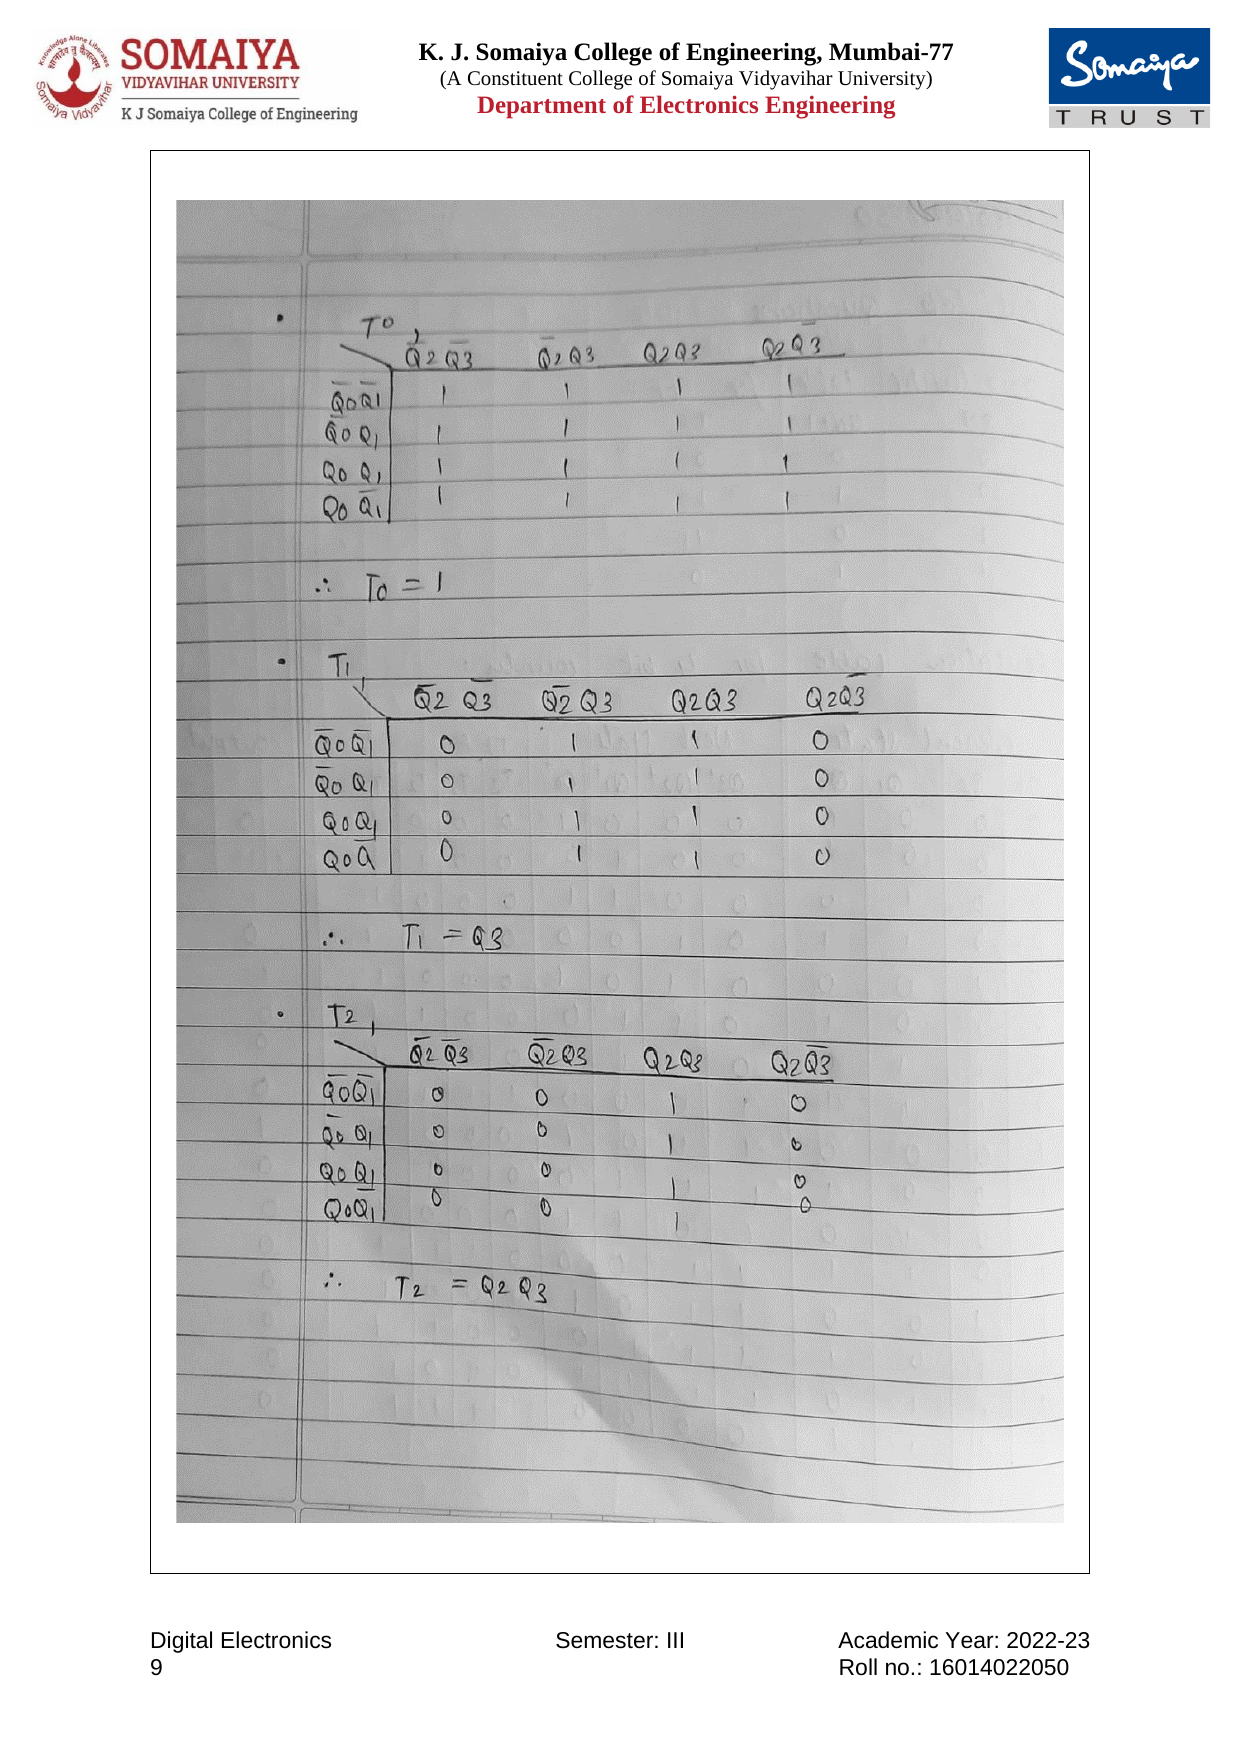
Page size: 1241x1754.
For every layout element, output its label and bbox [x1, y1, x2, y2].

picture [31, 28, 361, 130]
picture [1048, 28, 1211, 128]
picture [176, 200, 1064, 1523]
table_cell [151, 151, 1089, 1572]
